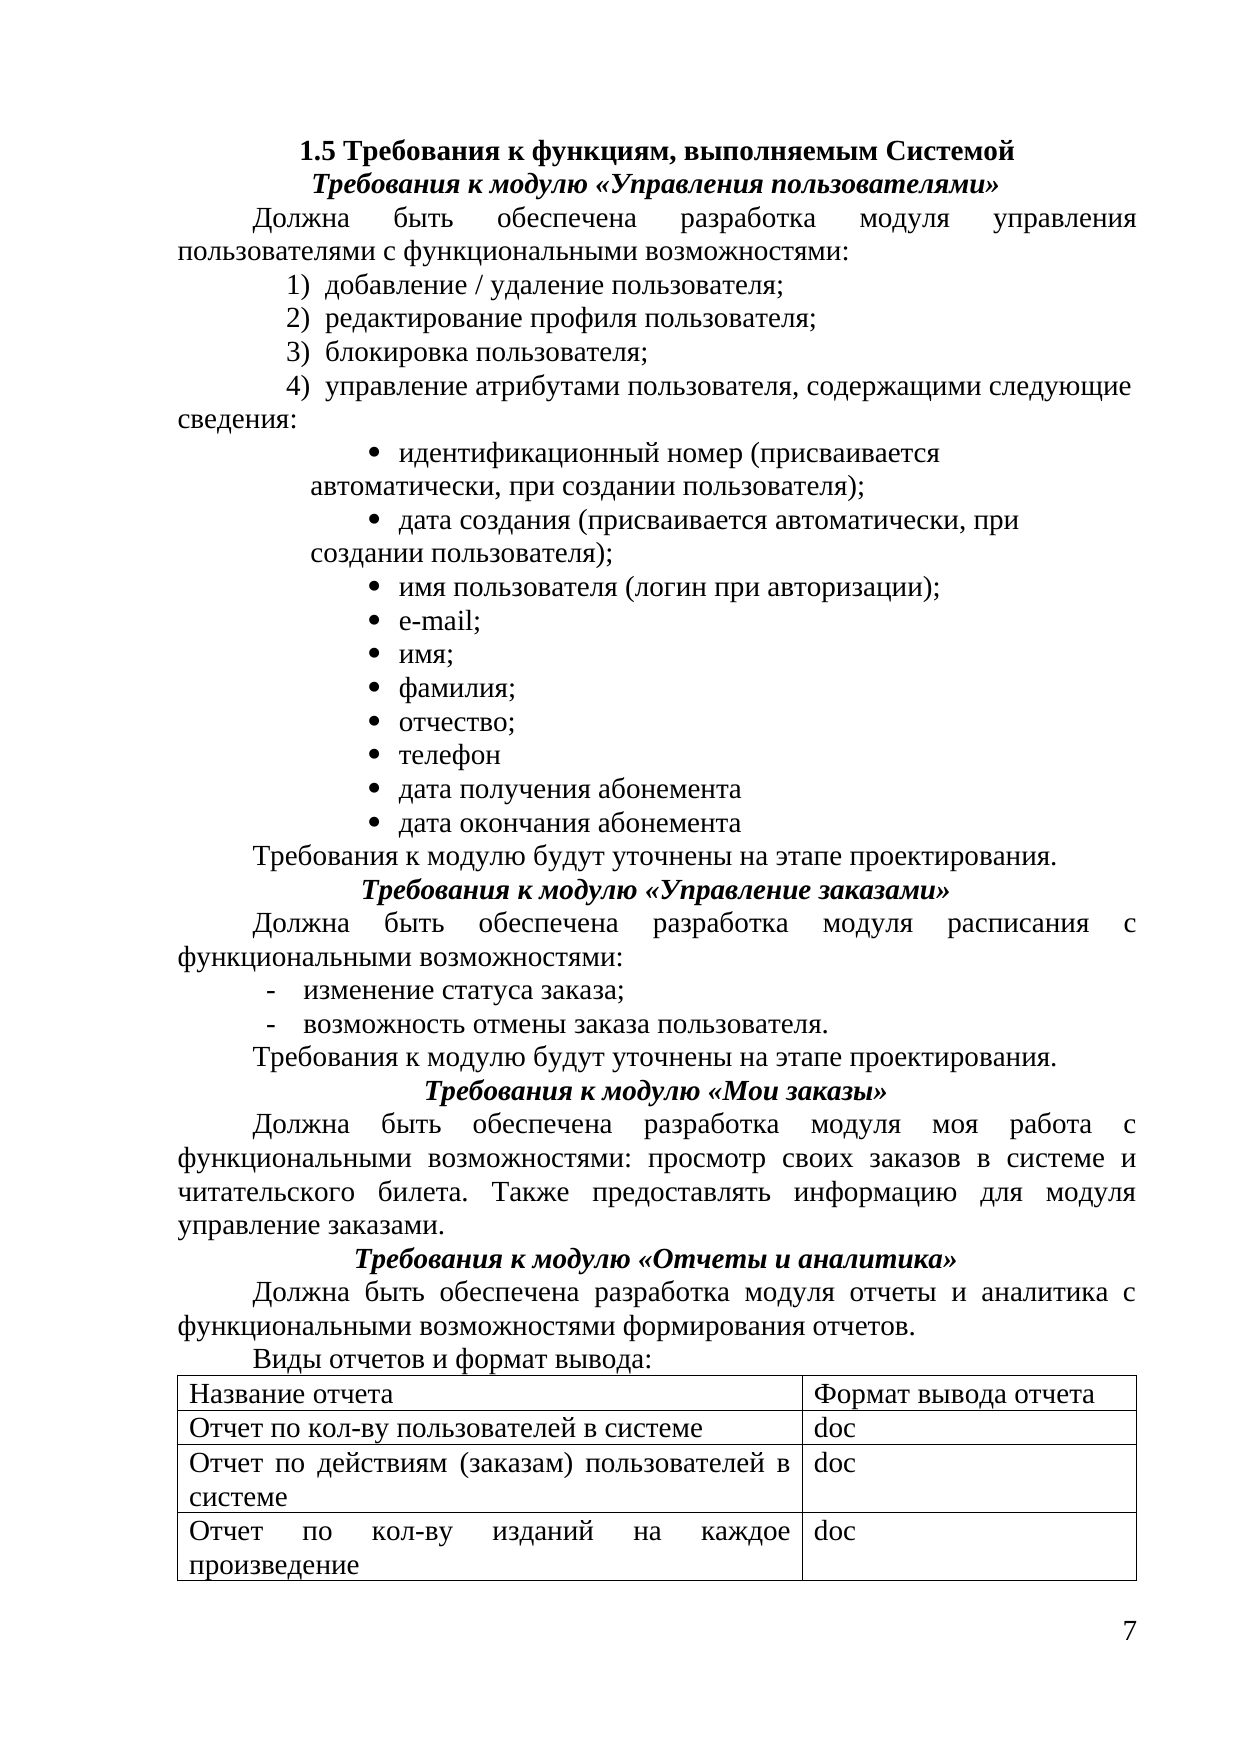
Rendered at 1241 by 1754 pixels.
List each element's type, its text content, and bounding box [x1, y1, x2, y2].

table_header Формат вывода отчета [803, 1376, 1136, 1409]
text Виды отчетов и формат вывода: [177, 1341, 1137, 1375]
table_cell Отчет по кол-ву пользователей в системе [178, 1411, 802, 1444]
list добавление / удаление пользователя; [177, 267, 1137, 301]
text Должна быть обеспечена разработка модуля моя работа с функциональными возможностями: просмотр своих заказов в системе и читательского билета. Также предоставлять информацию для модуля управление заказами. [177, 1107, 1137, 1241]
list идентификационный номер (присваивается автоматически, при создании пользователя); [310, 435, 1137, 502]
list дата создания (присваивается автоматически, при создании пользователя); [310, 502, 1137, 569]
list отчество; [310, 704, 1137, 737]
list имя; [310, 636, 1137, 670]
list фамилия; [310, 670, 1137, 704]
subtitle Требования к модулю «Управление заказами» [177, 872, 1137, 905]
table_cell doc [803, 1411, 1136, 1444]
list дата получения абонемента [310, 771, 1137, 805]
list изменение статуса заказа; [266, 972, 1137, 1006]
table_cell Отчет по кол-ву изданий на каждое произведение [178, 1513, 802, 1580]
text Должна быть обеспечена разработка модуля отчеты и аналитика с функциональными возможностями формирования отчетов. [177, 1274, 1137, 1341]
subtitle 1.5 Требования к функциям, выполняемым Системой [177, 133, 1137, 166]
list телефон [310, 737, 1137, 771]
text Требования к модулю будут уточнены на этапе проектирования. [177, 1039, 1137, 1073]
text Должна быть обеспечена разработка модуля управления пользователями с функциональными возможностями: [177, 200, 1137, 267]
list е-mail; [310, 603, 1137, 636]
text Требования к модулю будут уточнены на этапе проектирования. [177, 838, 1137, 872]
table_cell Отчет по действиям (заказам) пользователей в системе [178, 1445, 802, 1512]
list блокировка пользователя; [177, 334, 1137, 368]
table_header Название отчета [178, 1376, 802, 1409]
text Должна быть обеспечена разработка модуля расписания с функциональными возможностями: [177, 905, 1137, 972]
subtitle Требования к модулю «Отчеты и аналитика» [177, 1241, 1137, 1274]
list имя пользователя (логин при авторизации); [310, 569, 1137, 603]
table_cell doc [803, 1513, 1136, 1580]
list дата окончания абонемента [310, 805, 1137, 838]
subtitle Требования к модулю «Управления пользователями» [177, 166, 1137, 200]
subtitle Требования к модулю «Мои заказы» [177, 1073, 1137, 1107]
list управление атрибутами пользователя, содержащими следующие сведения: [177, 368, 1137, 435]
list возможность отмены заказа пользователя. [266, 1006, 1137, 1039]
list редактирование профиля пользователя; [177, 301, 1137, 334]
table_cell doc [803, 1445, 1136, 1512]
